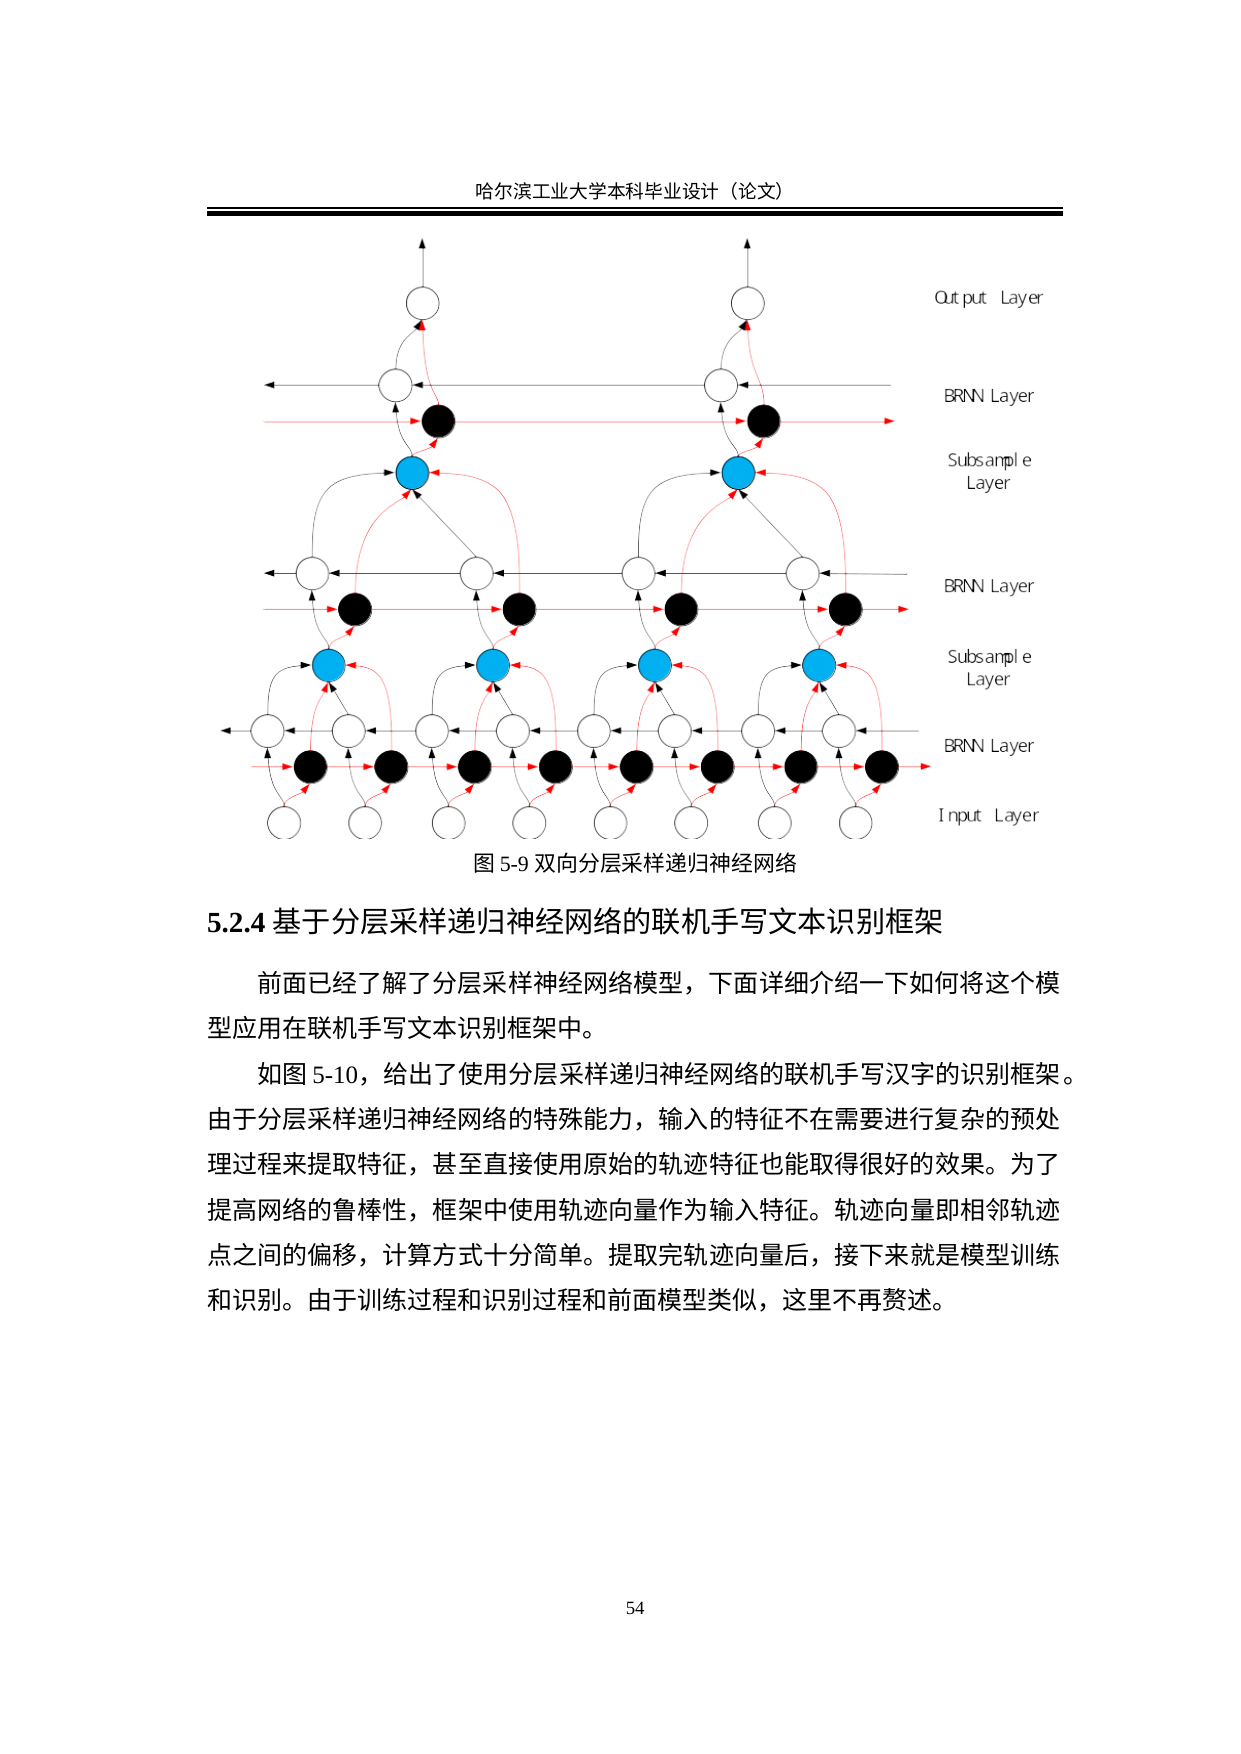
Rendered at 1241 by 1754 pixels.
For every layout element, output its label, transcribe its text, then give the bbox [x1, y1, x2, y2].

text 前面已经了解了分层采样神经网络模型，下面详细介绍一下如何将这个模型应用在联机手写文本识别框架中。 [207, 963, 1063, 1045]
text 图5-9 双向分层采样递归神经网络 [207, 846, 1063, 878]
subtitle 基于分层采样递归神经网络的联机手写文本识别框架 [207, 898, 1063, 941]
text 如图5-10，给出了使用分层采样递归神经网络的联机手写汉字的识别框架。由于分层采样递归神经网络的特殊能力，输入的特征不在需要进行复杂的预处理过程来提取特征，甚至直接使用原始的轨迹特征也能取得很好的效果。为了提高网络的鲁棒性，框架中使用轨迹向量作为输入特征。轨迹向量即相邻轨迹点之间的偏移，计算方式十分简单。提取完轨迹向量后，接下来就是模型训练和识别。由于训练过程和识别过程和前面模型类似，这里不再赘述。 [207, 1054, 1063, 1317]
